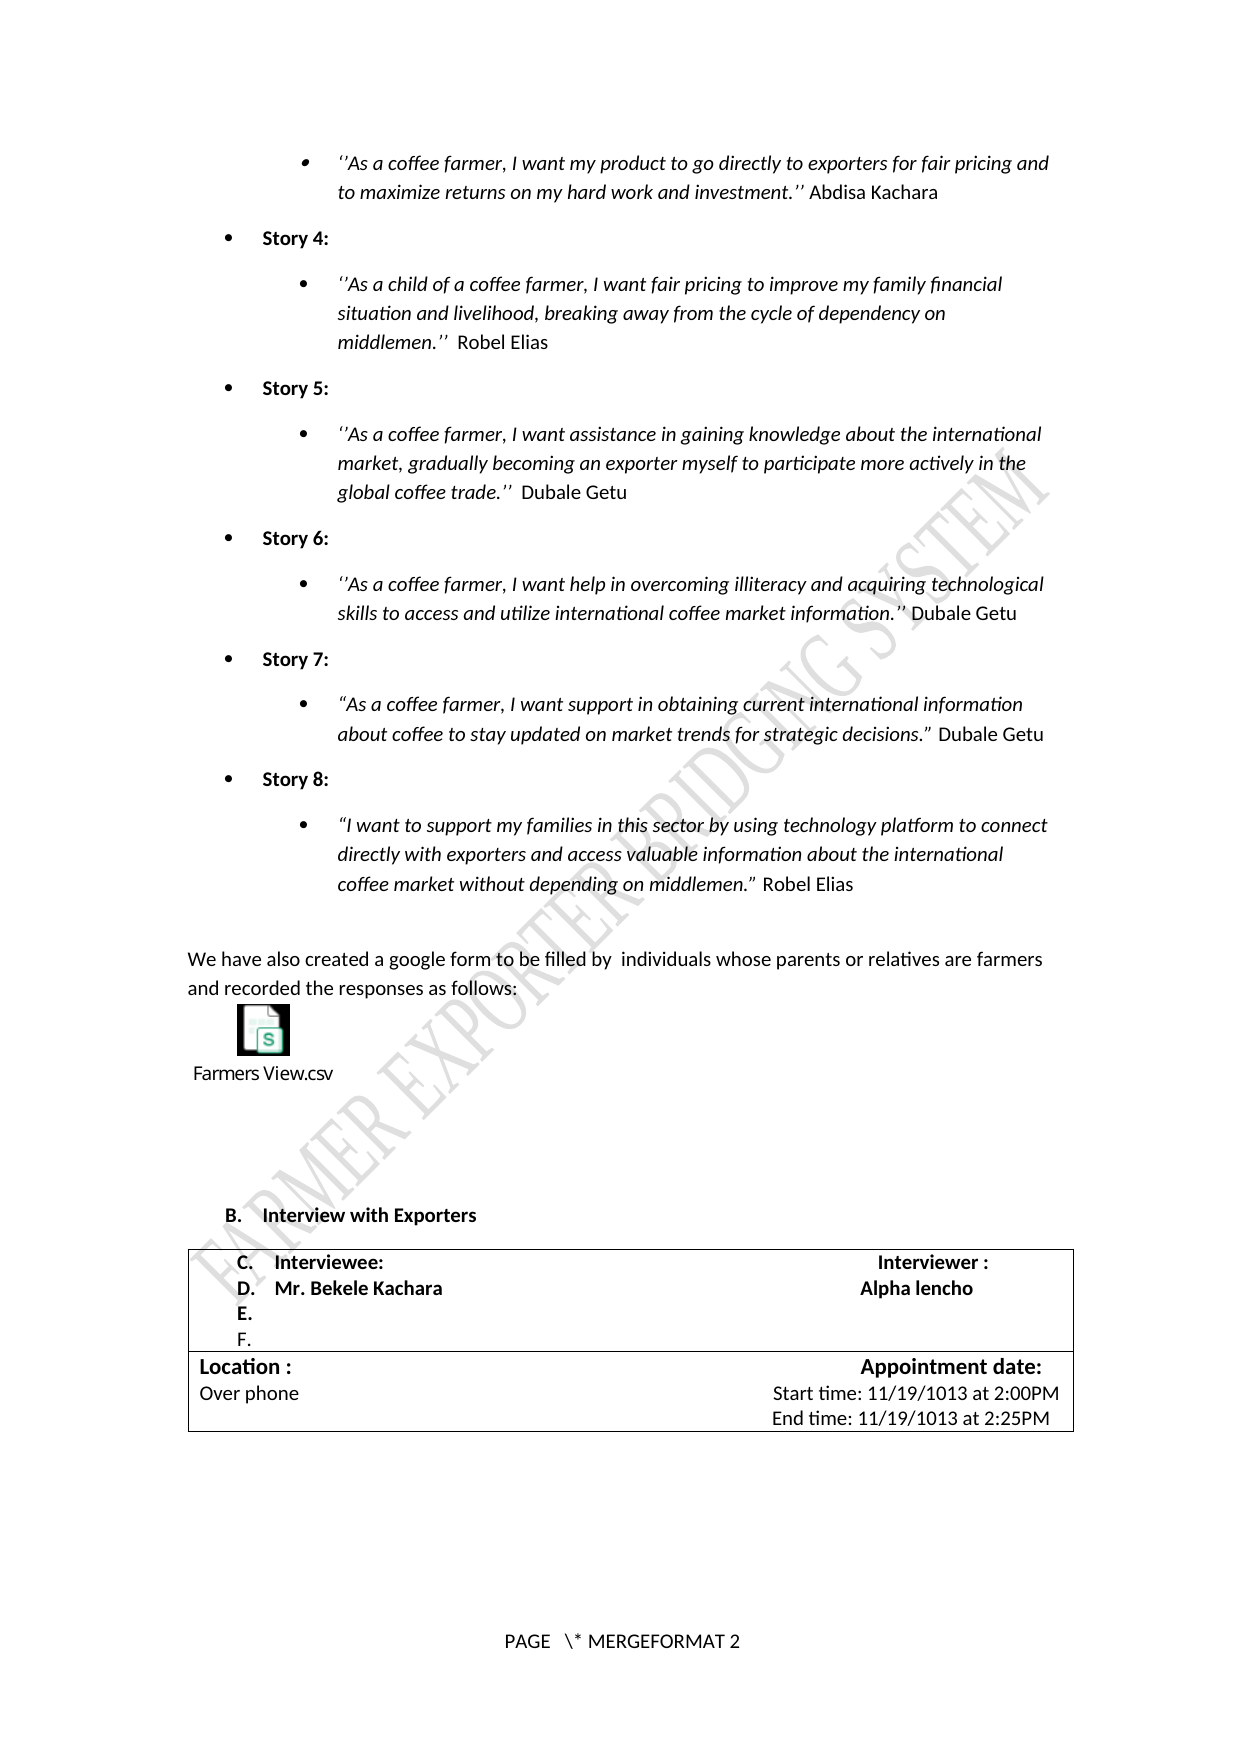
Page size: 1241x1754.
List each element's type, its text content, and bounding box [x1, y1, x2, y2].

list “As a coffee farmer, I want support in obtaining current international information about coffee to stay updated on market trends for strategic decisions.” Dubale Getu [300, 692, 1053, 746]
table_header Interviewee: Interviewer : Mr. Bekele Kachara Alpha lencho [189, 1250, 1073, 1351]
table_cell Location : Appointment date: Over phone Start time: 11/19/1013 at 2:00PM End time: 11/19/1013 at 2:25PM [189, 1352, 1073, 1431]
text We have also created a google form to be filled by individuals whose parents or relatives are farmers and recorded the responses as follows: [187, 946, 1053, 1000]
list Story 7: [225, 646, 1053, 671]
list Story 5: [225, 375, 1053, 400]
list ‘’As a coffee farmer, I want assistance in gaining knowledge about the international market, gradually becoming an exporter myself to participate more actively in the global coffee trade.’’ Dubale Getu [300, 421, 1053, 504]
list Interview with Exporters [225, 1203, 1053, 1228]
list “I want to support my families in this sector by using technology platform to connect directly with exporters and access valuable information about the international coffee market without depending on middlemen.” Robel Elias [300, 812, 1053, 896]
list Story 8: [225, 767, 1053, 792]
list ‘’As a coffee farmer, I want my product to go directly to exporters for fair pricing and to maximize returns on my hard work and investment.’’ Abdisa Kachara [300, 150, 1053, 204]
list ‘’As a child of a coffee farmer, I want fair pricing to improve my family financial situation and livelihood, breaking away from the cycle of dependency on middlemen.’’ Robel Elias [300, 271, 1053, 354]
list Story 4: [225, 225, 1053, 250]
list Story 6: [225, 525, 1053, 550]
list ‘’As a coffee farmer, I want help in overcoming illiteracy and acquiring technological skills to access and utilize international coffee market information.’’ Dubale Getu [300, 571, 1053, 625]
